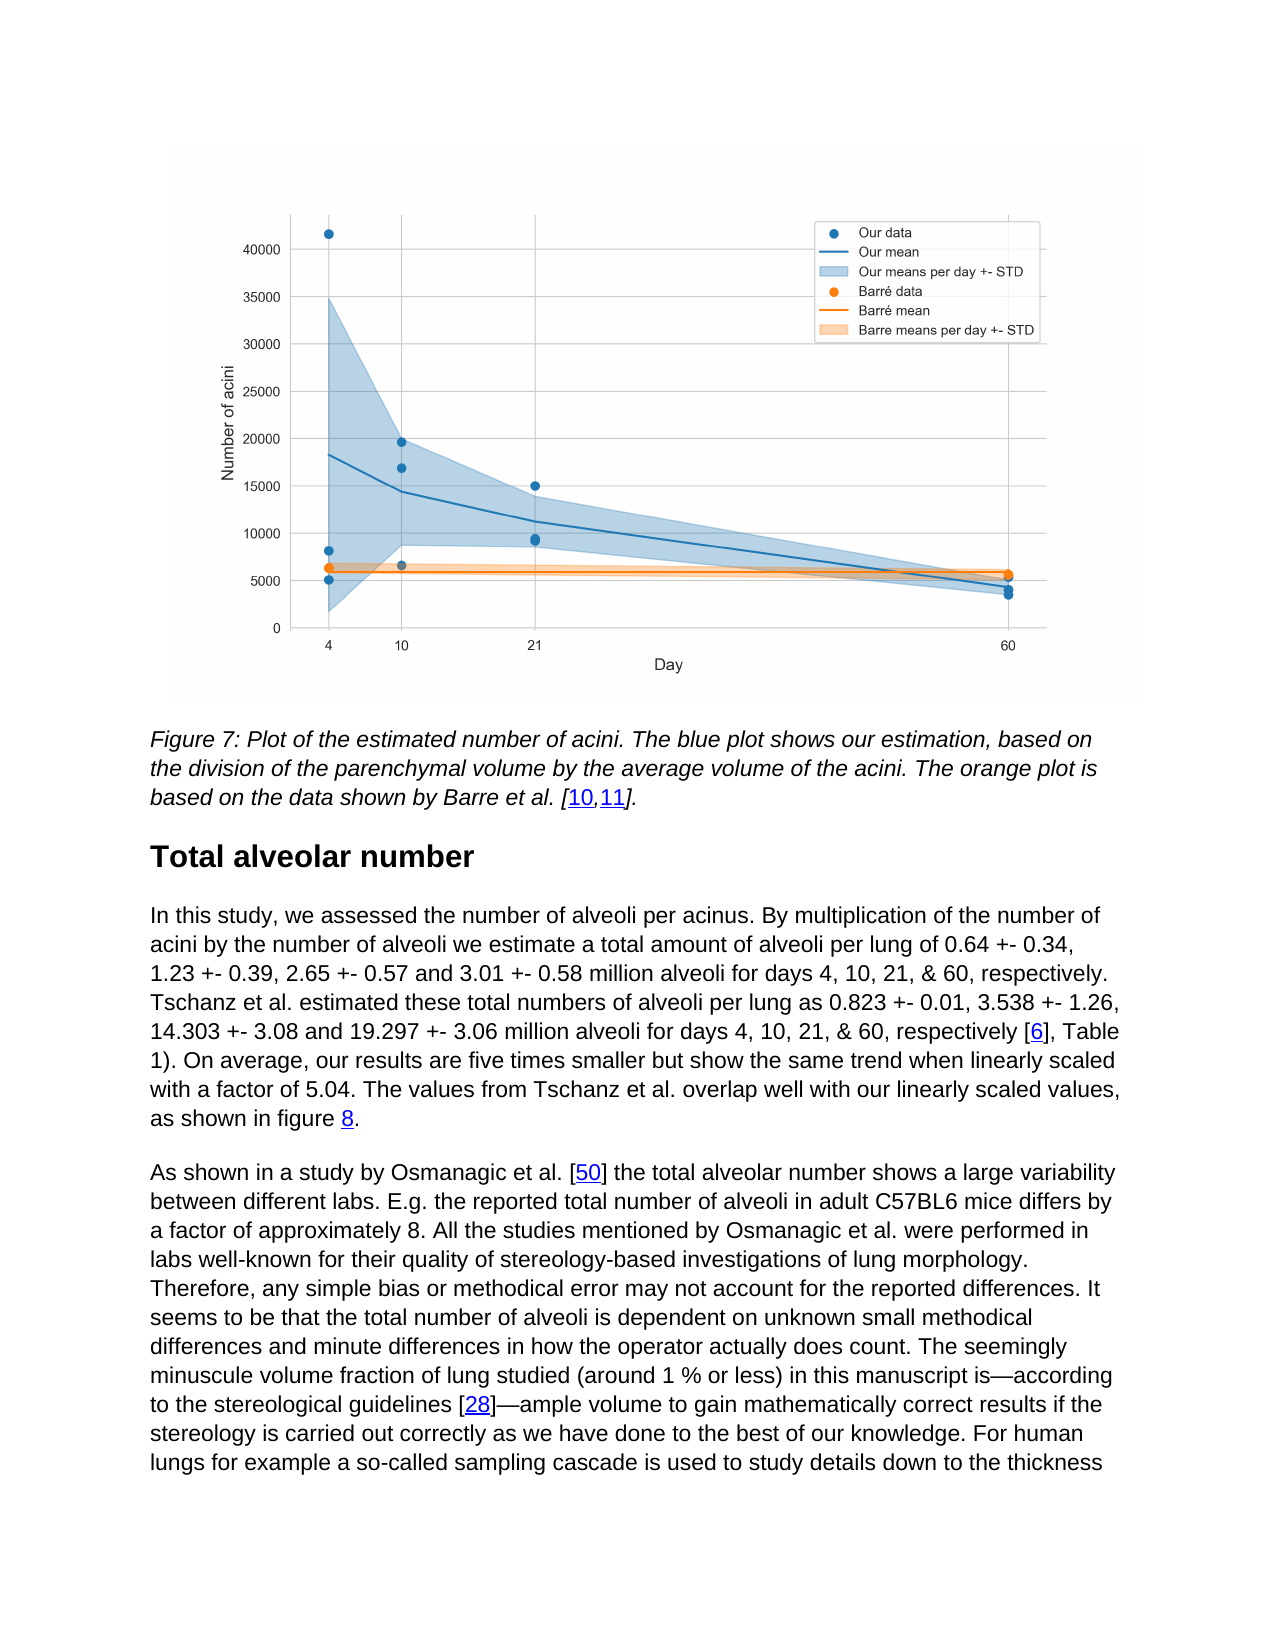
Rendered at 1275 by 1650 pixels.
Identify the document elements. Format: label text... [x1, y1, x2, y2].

text In this study, we assessed the number of alveoli per acinus. By multiplication of the number of acini by the number of alveoli we estimate a total amount of alveoli per lung of 0.64 +- 0.34, 1.23 +- 0.39, 2.65 +- 0.57 and 3.01 +- 0.58 million alveoli for days 4, 10, 21, & 60, respectively. Tschanz et al. estimated these total numbers of alveoli per lung as 0.823 +- 0.01, 3.538 +- 1.26, 14.303 +- 3.08 and 19.297 +- 3.06 million alveoli for days 4, 10, 21, & 60, respectively [6], Table 1). On average, our results are five times smaller but show the same trend when linearly scaled with a factor of 5.04. The values from Tschanz et al. overlap well with our linearly scaled values, as shown in figure 8. [150, 902, 1125, 1131]
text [150, 1159, 1125, 1475]
picture [168, 150, 1144, 699]
text Figure 7: Plot of the estimated number of acini. The blue plot shows our estimation, based on the division of the parenchymal volume by the average volume of the acini. The orange plot is based on the data shown by Barre et al. [10,11]. [150, 726, 1125, 810]
subtitle Total alveolar number [150, 838, 1125, 874]
